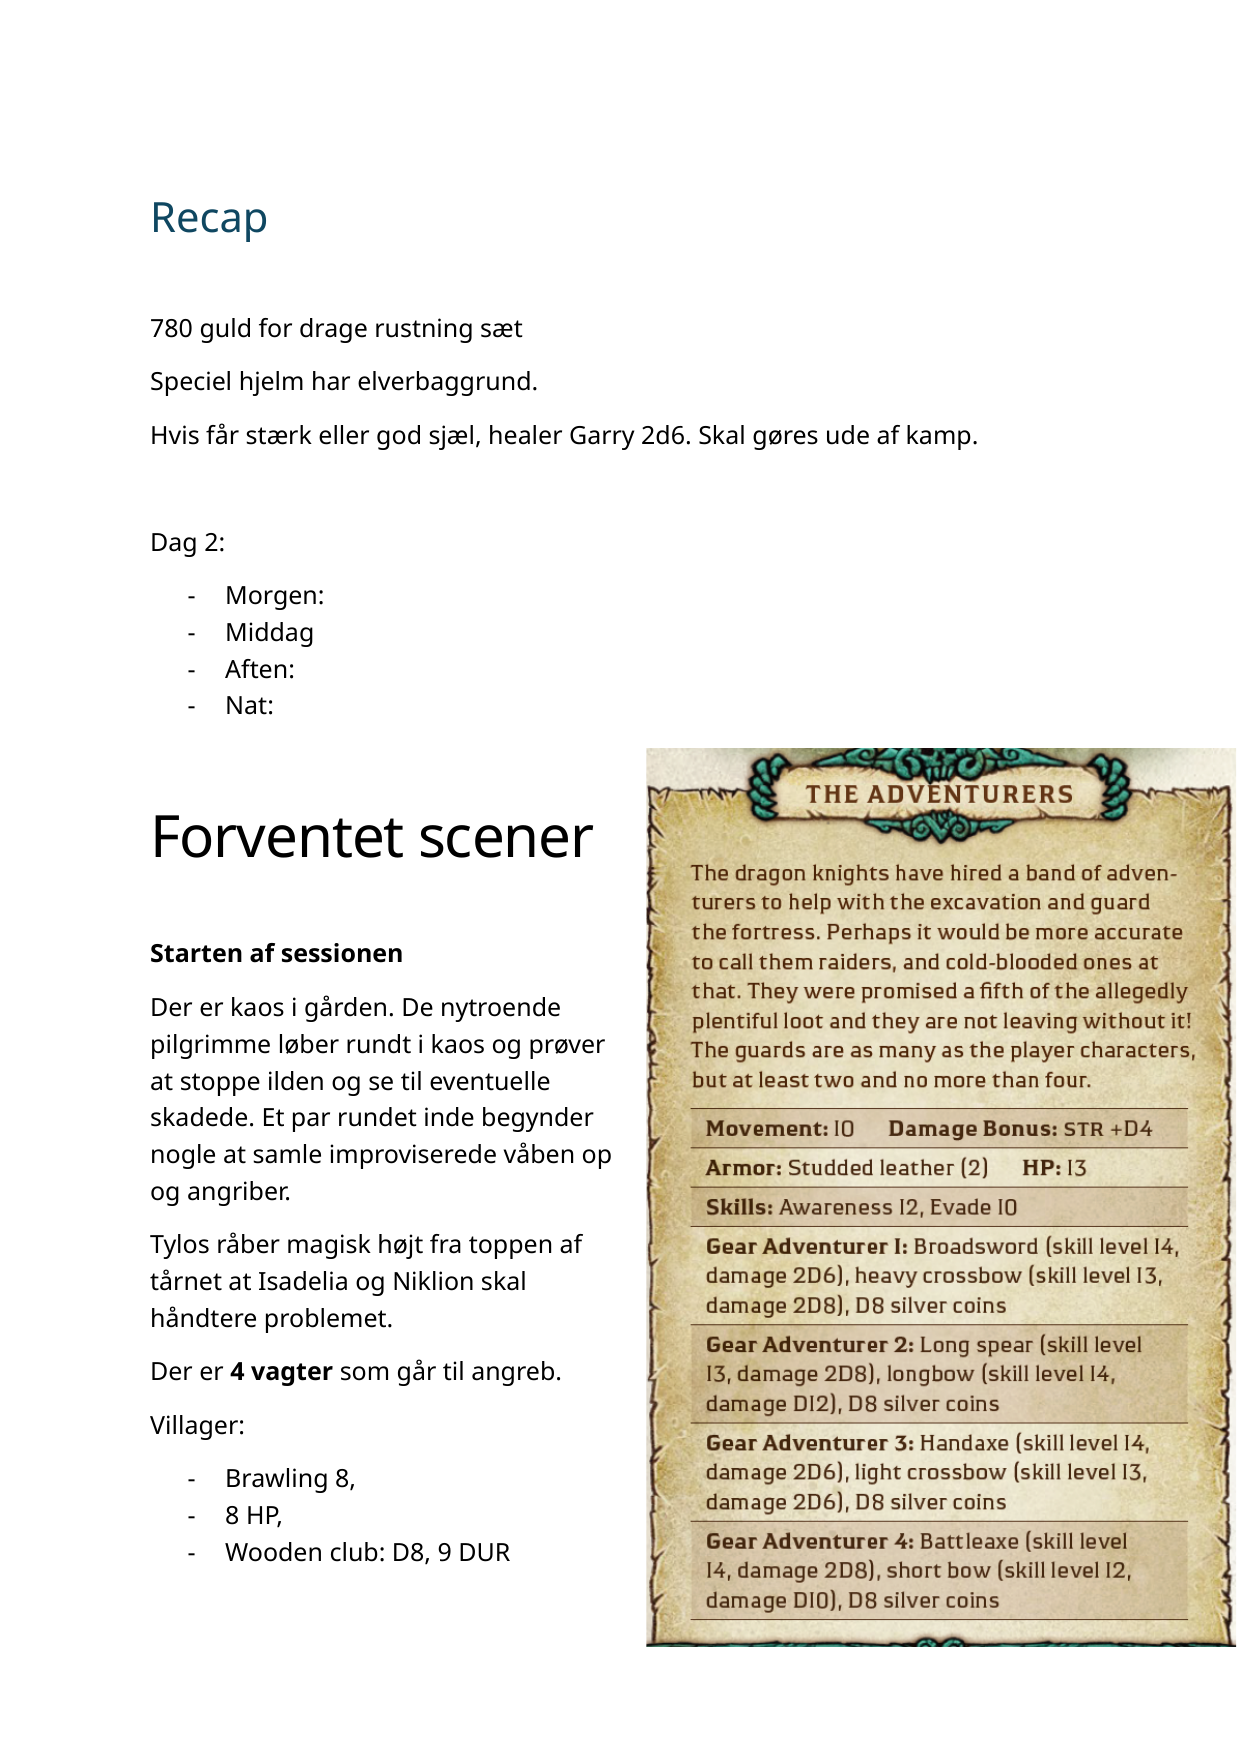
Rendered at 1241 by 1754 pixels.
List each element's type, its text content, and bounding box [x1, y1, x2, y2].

text Villager: [150, 1407, 645, 1441]
text Der er 4 vagter som går til angreb. [150, 1354, 645, 1388]
text Speciel hjelm har elverbaggrund. [150, 364, 1090, 398]
picture [645, 748, 1236, 1646]
list Brawling 8, [187, 1461, 645, 1495]
list Aften: [187, 651, 1090, 685]
list Morgen: [187, 578, 1090, 612]
list 8 HP, [187, 1497, 645, 1532]
text Tylos råber magisk højt fra toppen af tårnet at Isadelia og Niklion skal håndtere problemet. [150, 1227, 645, 1334]
list Nat: [187, 688, 1090, 722]
text Hvis får stærk eller god sjæl, healer Garry 2d6. Skal gøres ude af kamp. [150, 417, 1090, 451]
subtitle Recap [150, 187, 1090, 244]
list Middag [187, 614, 1090, 648]
title Forventet scener [150, 795, 645, 874]
list Wooden club: D8, 9 DUR [187, 1534, 645, 1568]
text Der er kaos i gården. De nytroende pilgrimme løber rundt i kaos og prøver at stoppe ilden og se til eventuelle skadede. Et par rundet inde begynder nogle at samle improviserede våben op og angriber. [150, 989, 645, 1207]
text Starten af sessionen [150, 936, 645, 970]
text 780 guld for drage rustning sæt [150, 311, 1090, 344]
text Dag 2: [150, 524, 1090, 558]
